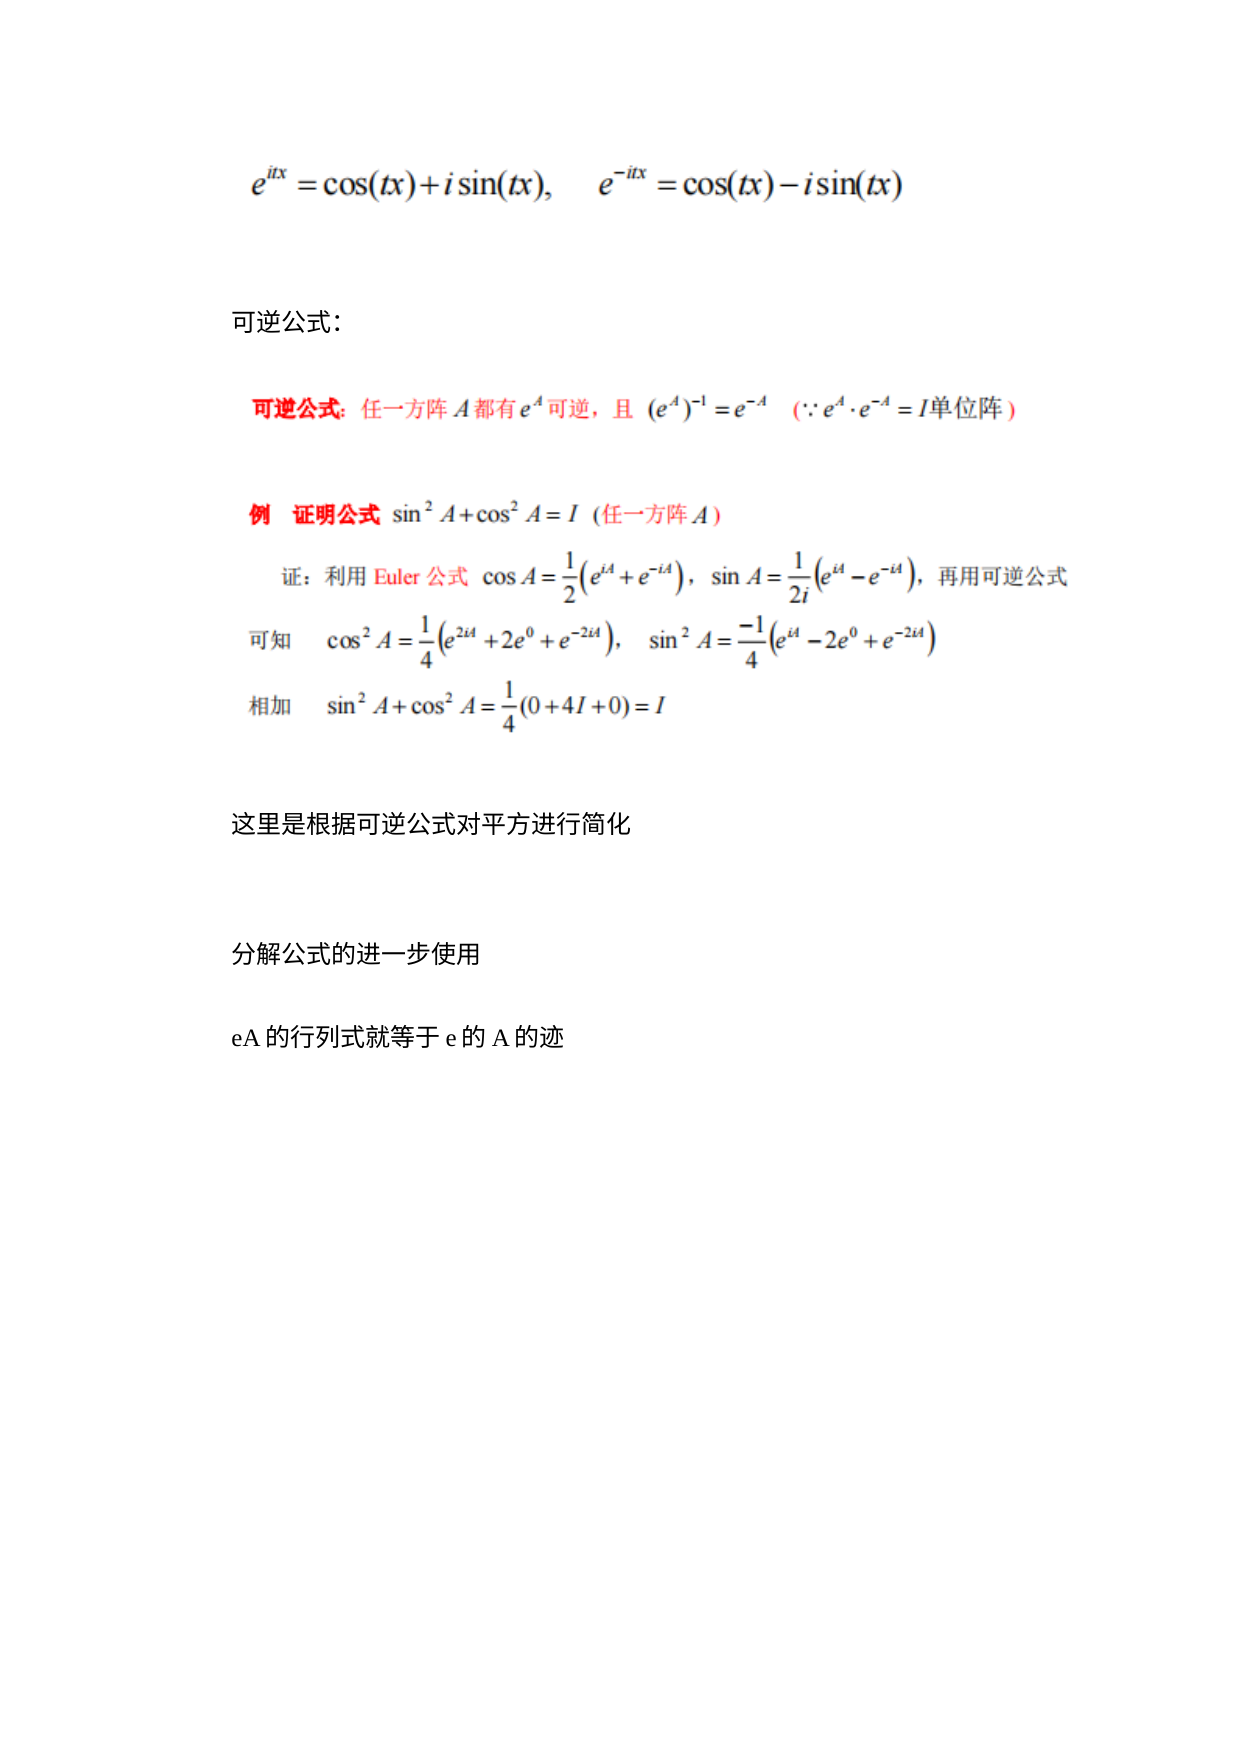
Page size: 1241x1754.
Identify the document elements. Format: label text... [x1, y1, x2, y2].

picture [231, 483, 1096, 748]
picture [231, 162, 949, 217]
text eA的行列式就等于e的A的迹 [187, 1003, 1053, 1068]
text 可逆公式： [187, 288, 1053, 353]
text 分解公式的进一步使用 [187, 920, 1053, 985]
text 这里是根据可逆公式对平方进行简化 [187, 790, 1053, 855]
picture [231, 371, 1094, 447]
